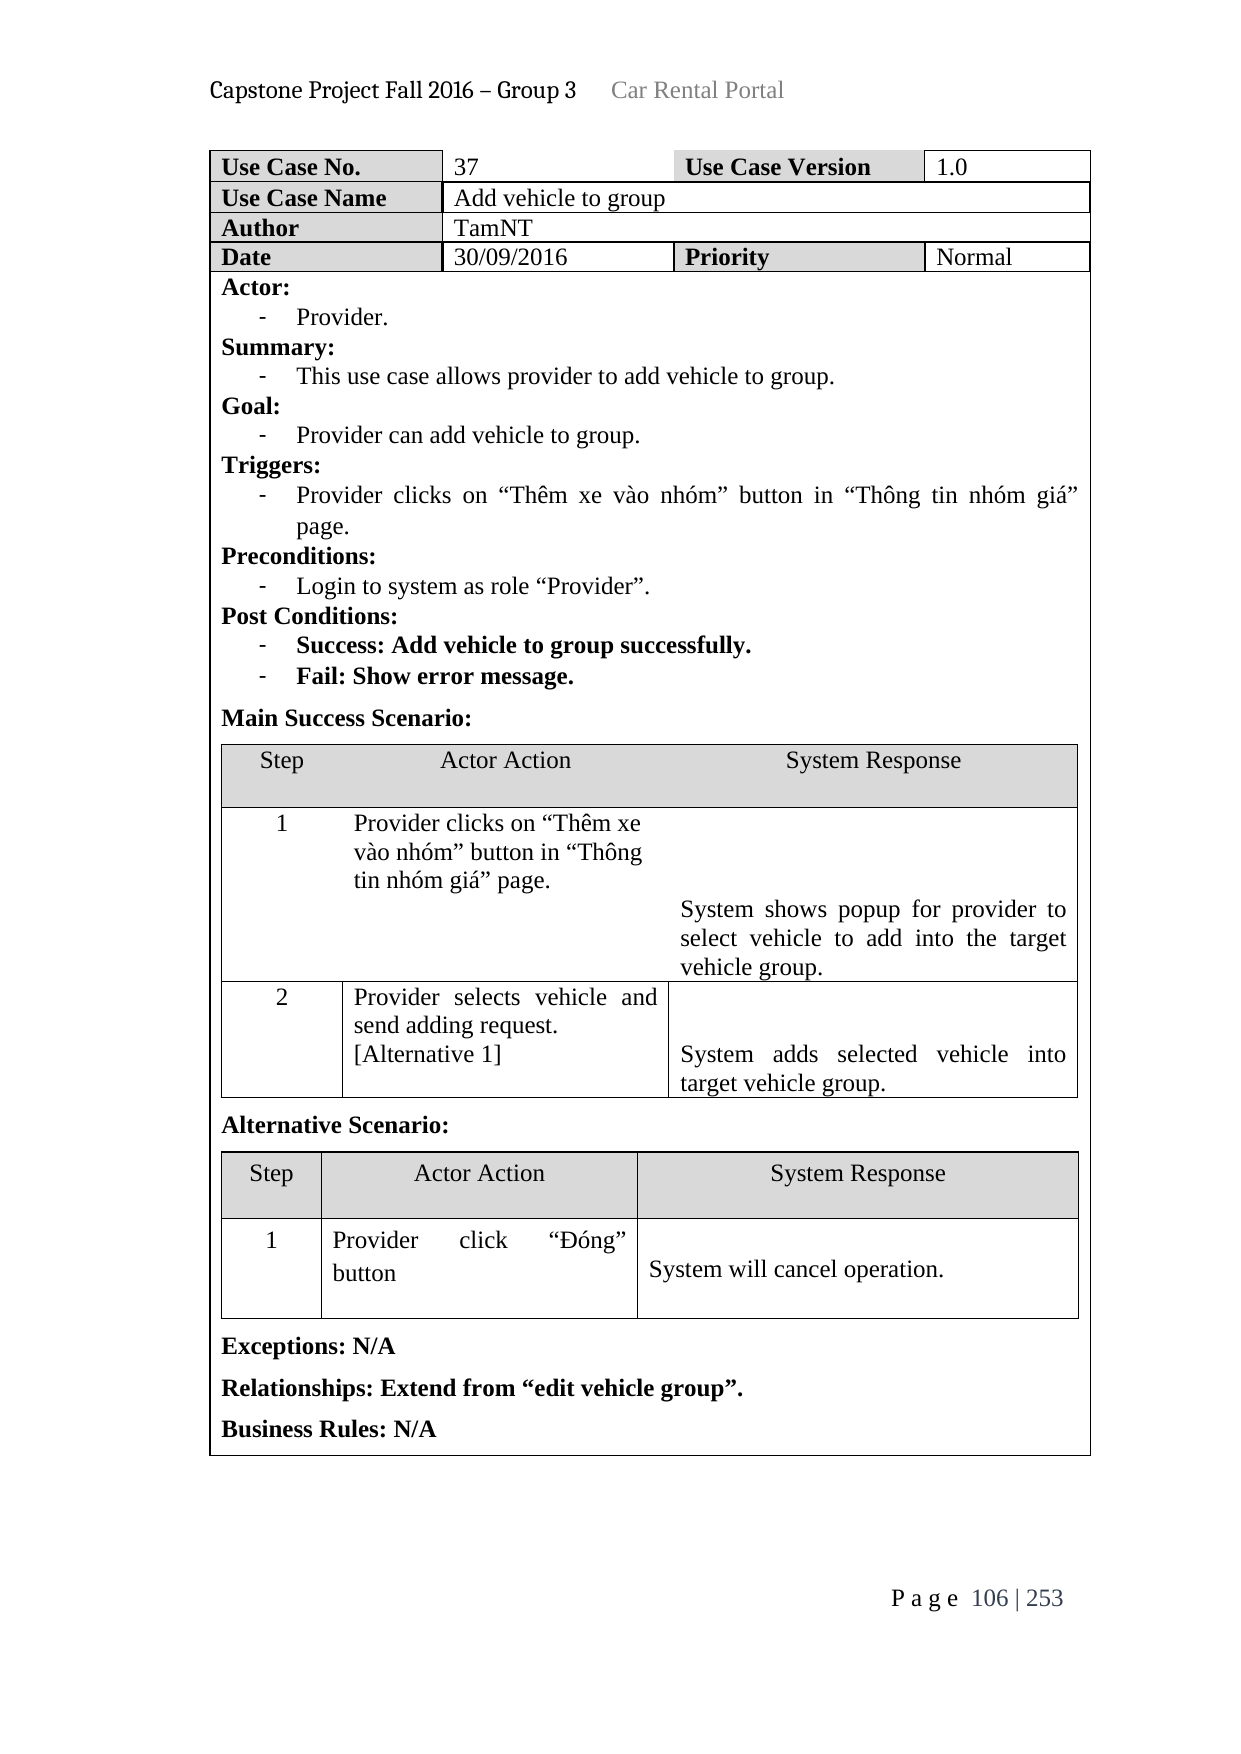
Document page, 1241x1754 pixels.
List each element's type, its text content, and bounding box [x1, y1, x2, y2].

table_cell Date [211, 243, 441, 271]
table_cell Use Case Name [211, 182, 441, 212]
table_cell Add vehicle to group [444, 183, 1089, 212]
table_cell Normal [926, 243, 1089, 271]
table_cell 30/09/2016 [444, 243, 673, 271]
table_cell 37 [443, 150, 673, 181]
table_cell Use Case No. [211, 151, 442, 181]
table_cell Priority [675, 243, 924, 271]
table_cell TamNT [443, 213, 1090, 241]
table_cell 1.0 [925, 151, 1090, 181]
table_cell Author [211, 213, 442, 241]
table_cell Actor: Provider. Summary: This use case allows provider to add vehicle to group. Goal: Provider can add vehicle to group. Triggers: Provider clicks on “Thêm xe vào nhóm” button in “Thông tin nhóm giá” page. Preconditions: Login to system as role “Provider”. Post Conditions: Success: Add vehicle to group successfully. Fail: Show error message. Main Success Scenario: Alternative Scenario: Exceptions: N/A Relationships: Extend from “edit vehicle group”. Business Rules: N/A [211, 272, 1090, 1455]
table_cell Use Case Version [674, 150, 924, 181]
